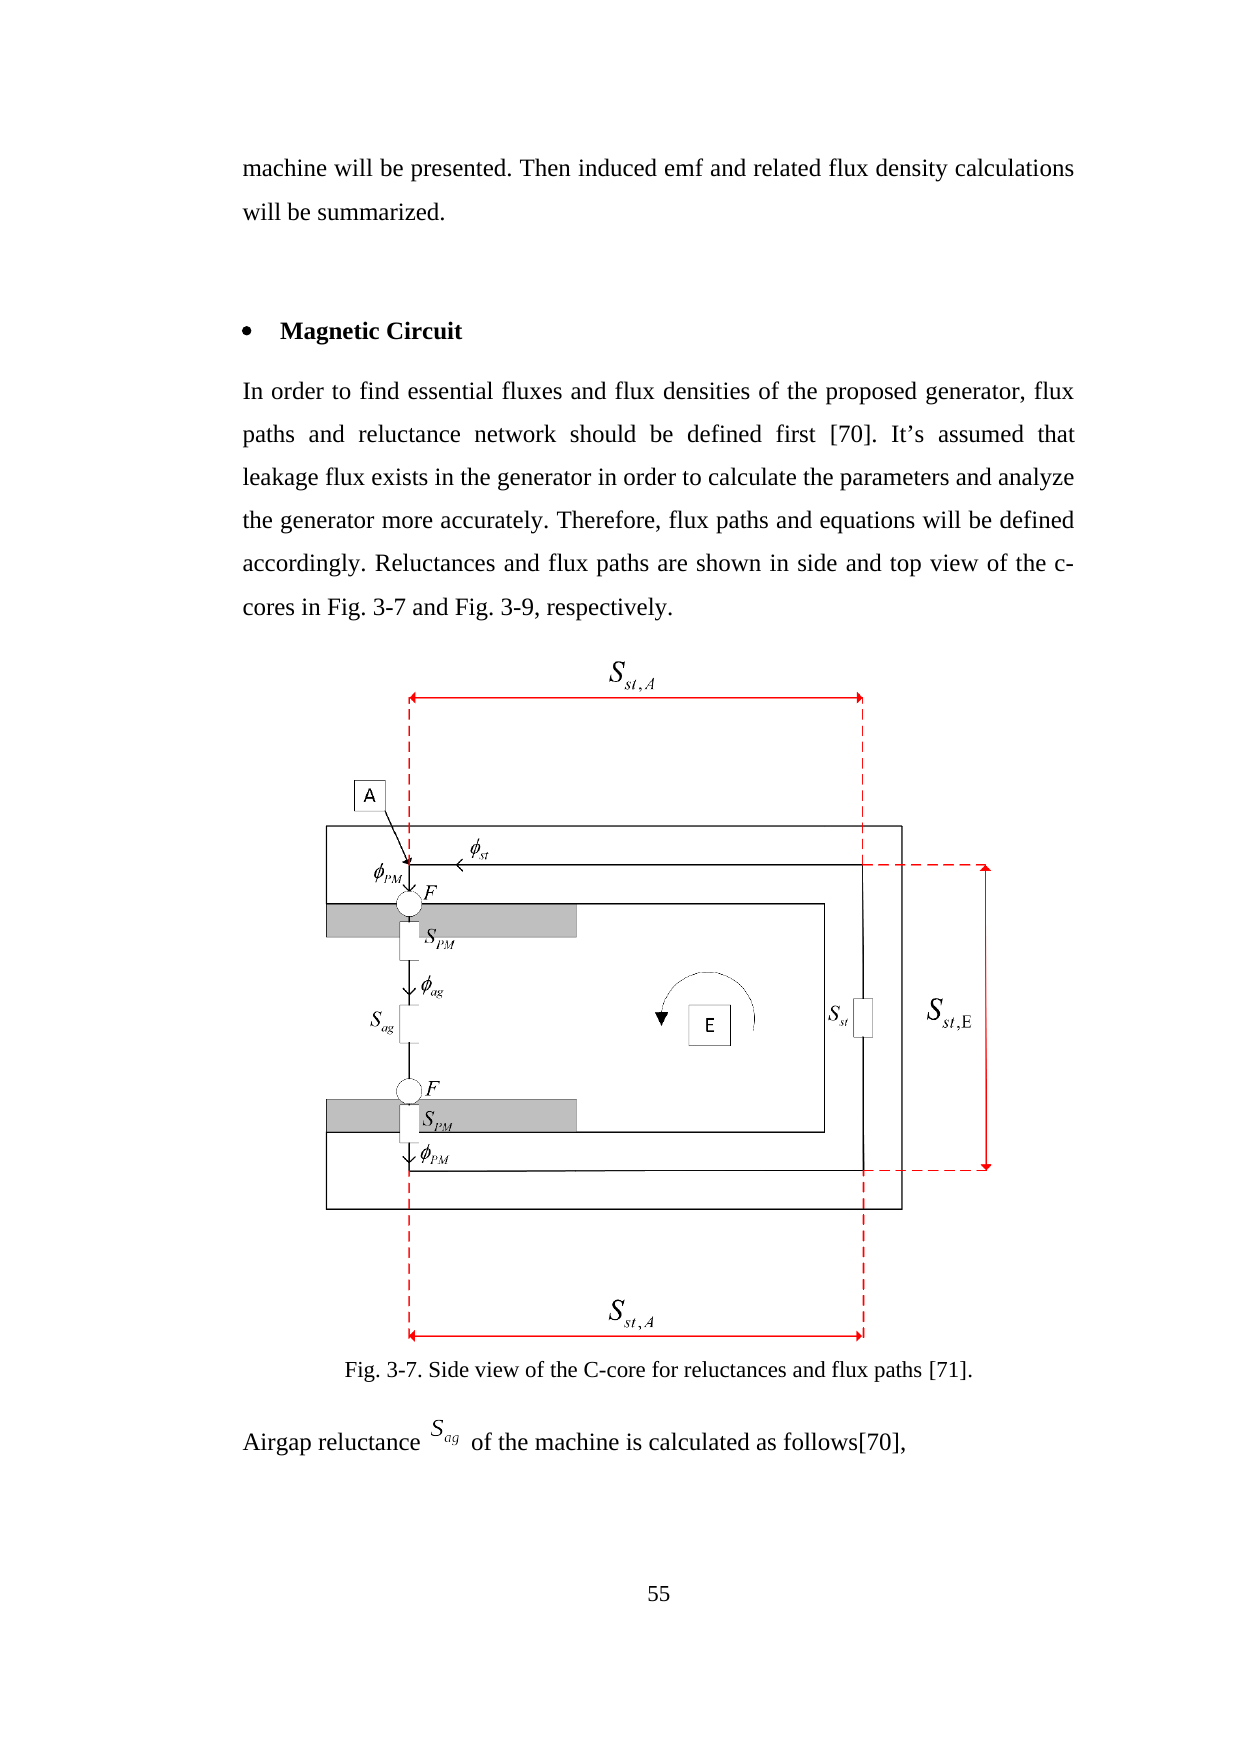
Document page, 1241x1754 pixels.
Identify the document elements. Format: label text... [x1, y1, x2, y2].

list Fig. 3-7. Side view of the C-core for reluctances and flux paths [71]. [242, 1356, 1075, 1382]
text Airgap reluctance of the machine is calculated as follows[70], [242, 1412, 1075, 1455]
list Magnetic Circuit [242, 316, 1075, 345]
text In order to find essential fluxes and flux densities of the proposed generator, flux paths and reluctance network should be defined first [70]. It’s assumed that leakage flux exists in the generator in order to calculate the parameters and analyze the generator more accurately. Therefore, flux paths and equations will be defined accordingly. Reluctances and flux paths are shown in side and top view of the c-cores in Fig. 3-7 and Fig. 3-9, respectively. [242, 376, 1075, 620]
picture [325, 651, 992, 1342]
